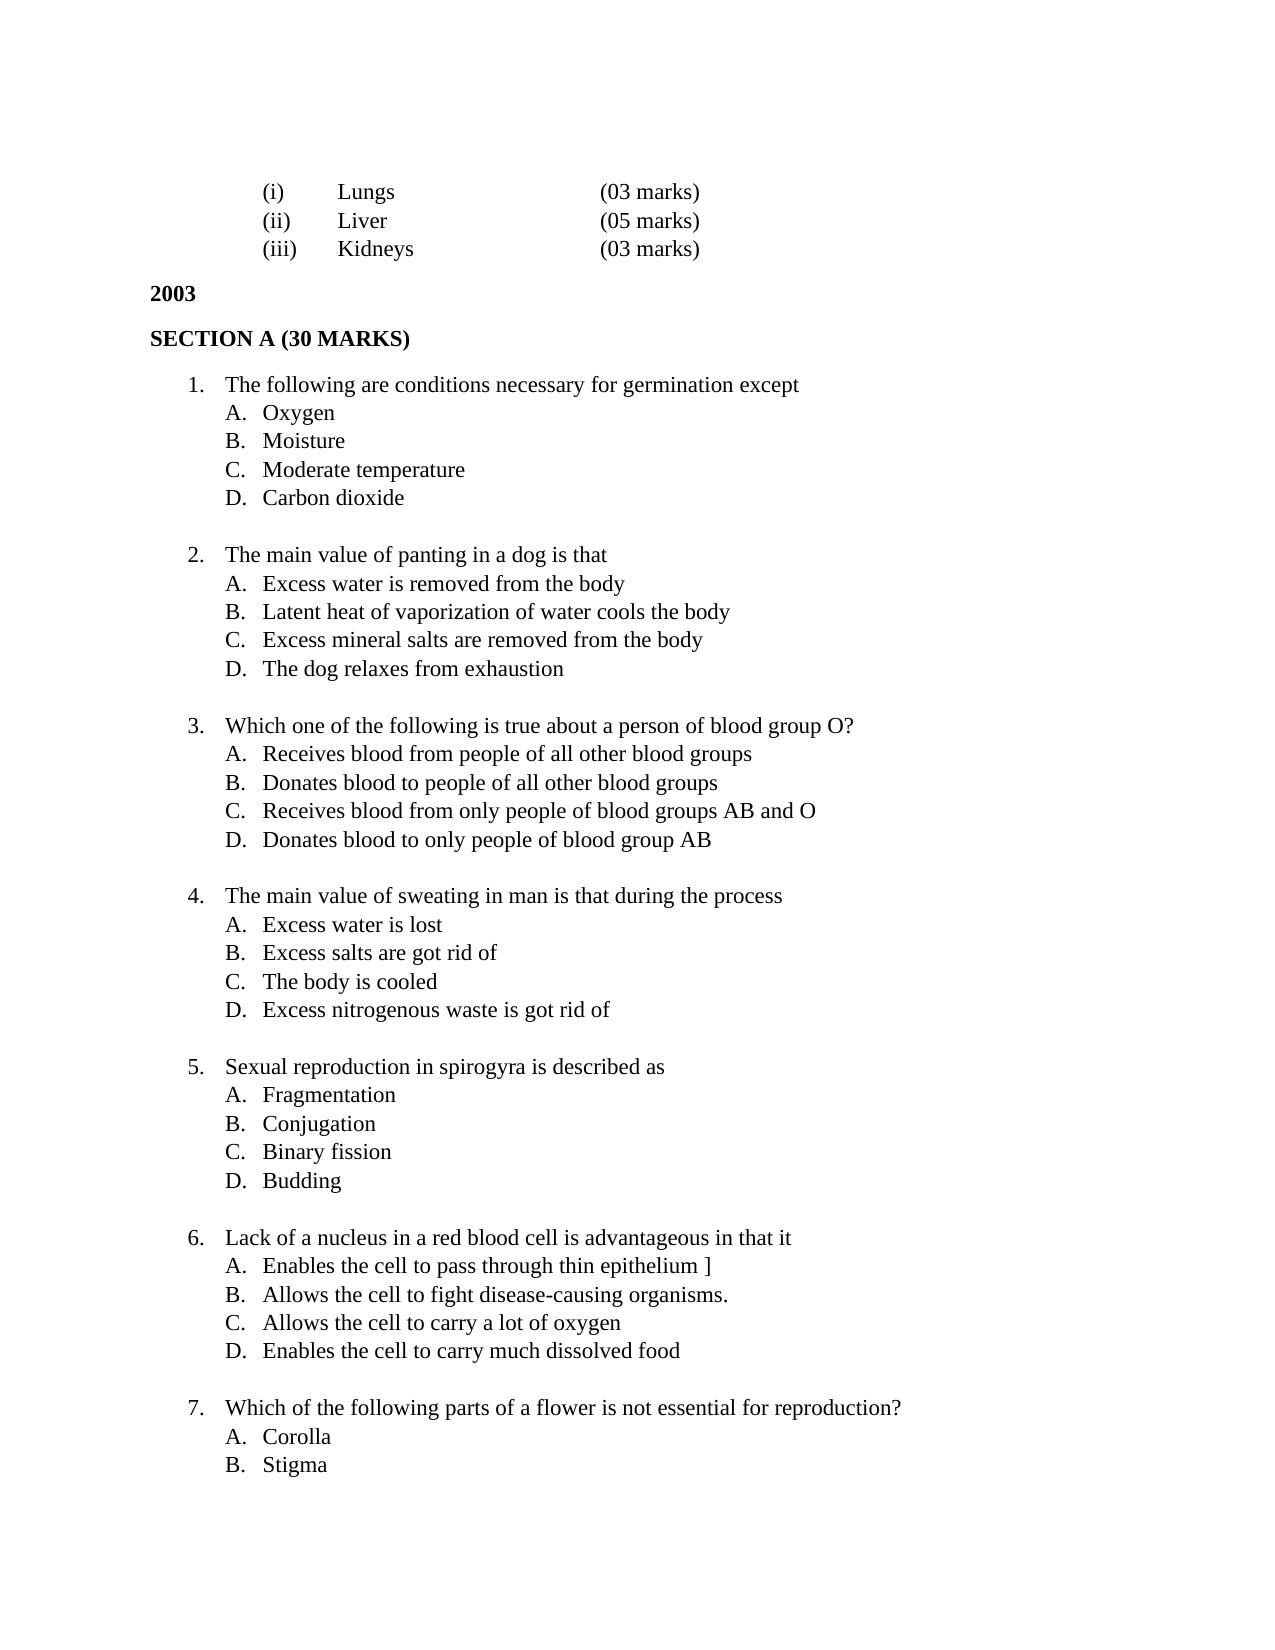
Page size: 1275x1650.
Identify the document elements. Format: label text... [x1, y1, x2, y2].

list Which of the following parts of a flower is not essential for reproduction? [187, 1394, 1125, 1421]
list Binary fission [225, 1138, 1125, 1165]
list Donates blood to only people of blood group AB [225, 826, 1125, 852]
list Allows the cell to carry a lot of oxygen [225, 1309, 1125, 1335]
list Enables the cell to carry much dissolved food [225, 1337, 1125, 1364]
list The body is cooled [225, 968, 1125, 994]
list Fragmentation [225, 1082, 1125, 1108]
list Oxygen [225, 399, 1125, 425]
list Receives blood from people of all other blood groups [225, 740, 1125, 767]
list Allows the cell to fight disease-causing organisms. [225, 1281, 1125, 1307]
list Donates blood to people of all other blood groups [225, 769, 1125, 795]
list The dog relaxes from exhaustion [225, 655, 1125, 681]
list Which one of the following is true about a person of blood group O? [187, 712, 1125, 738]
list Lack of a nucleus in a red blood cell is advantageous in that it [187, 1224, 1125, 1250]
list The following are conditions necessary for germination except [187, 371, 1125, 397]
list Excess mineral salts are removed from the body [225, 627, 1125, 653]
list Excess salts are got rid of [225, 939, 1125, 966]
list Moisture [225, 427, 1125, 454]
list Kidneys (03 marks) [262, 235, 1125, 262]
list Conjugation [225, 1110, 1125, 1136]
list Sexual reproduction in spirogyra is described as [187, 1053, 1125, 1079]
list Carbon dioxide [225, 484, 1125, 511]
list Enables the cell to pass through thin epithelium ] [225, 1252, 1125, 1278]
list Budding [225, 1167, 1125, 1193]
text 2003 [150, 280, 1125, 307]
list The main value of panting in a dog is that [187, 541, 1125, 568]
list Latent heat of vaporization of water cools the body [225, 598, 1125, 624]
list Moderate temperature [225, 456, 1125, 482]
list Excess water is removed from the body [225, 570, 1125, 596]
list Corolla [225, 1423, 1125, 1449]
list The main value of sweating in man is that during the process [187, 882, 1125, 909]
list Liver (05 marks) [262, 207, 1125, 233]
list Stigma [225, 1451, 1125, 1478]
list Excess water is lost [225, 911, 1125, 937]
list Receives blood from only people of blood groups AB and O [225, 797, 1125, 823]
list Excess nitrogenous waste is got rid of [225, 996, 1125, 1023]
list Lungs (03 marks) [262, 178, 1125, 205]
text SECTION A (30 MARKS) [150, 326, 1125, 352]
